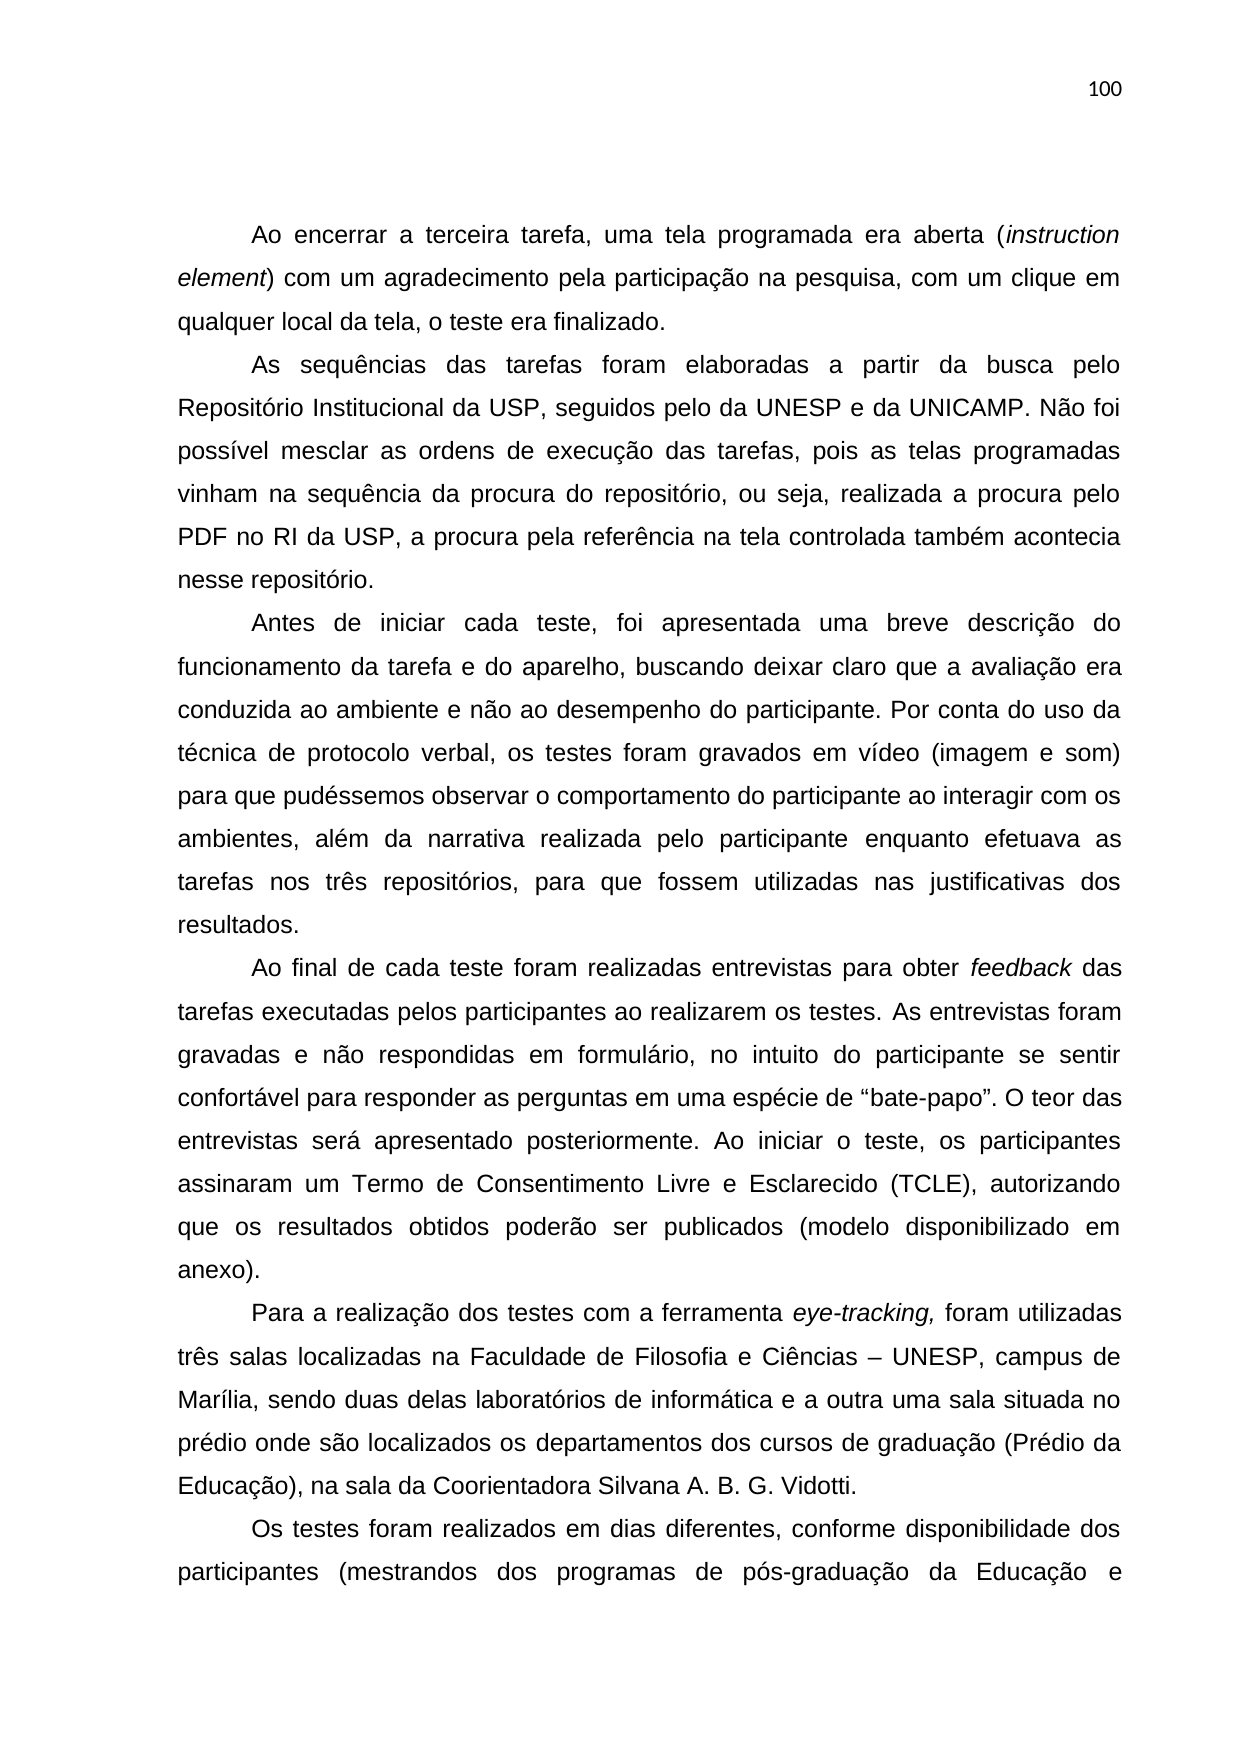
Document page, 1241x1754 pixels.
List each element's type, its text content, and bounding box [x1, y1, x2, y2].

text Ao encerrar a terceira tarefa, uma tela programada era aberta (instruction element) com um agradecimento pela participação na pesquisa, com um clique em qualquer local da tela, o teste era finalizado. [177, 220, 1122, 335]
text As sequências das tarefas foram elaboradas a partir da busca pelo Repositório Institucional da USP, seguidos pelo da UNESP e da UNICAMP. Não foi possível mesclar as ordens de execução das tarefas, pois as telas programadas vinham na sequência da procura do repositório, ou seja, realizada a procura pelo PDF no RI da USP, a procura pela referência na tela controlada também acontecia nesse repositório. [177, 350, 1122, 594]
text Para a realização dos testes com a ferramenta eye-tracking, foram utilizadas três salas localizadas na Faculdade de Filosofia e Ciências – UNESP, campus de Marília, sendo duas delas laboratórios de informática e a outra uma sala situada no prédio onde são localizados os departamentos dos cursos de graduação (Prédio da Educação), na sala da Coorientadora Silvana A. B. G. Vidotti. [177, 1298, 1122, 1500]
text Antes de iniciar cada teste, foi apresentada uma breve descrição do funcionamento da tarefa e do aparelho, buscando deixar claro que a avaliação era conduzida ao ambiente e não ao desempenho do participante. Por conta do uso da técnica de protocolo verbal, os testes foram gravados em vídeo (imagem e som) para que pudéssemos observar o comportamento do participante ao interagir com os ambientes, além da narrativa realizada pelo participante enquanto efetuava as tarefas nos três repositórios, para que fossem utilizadas nas justificativas dos resultados. [177, 608, 1122, 939]
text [177, 1514, 1122, 1586]
text Ao final de cada teste foram realizadas entrevistas para obter feedback das tarefas executadas pelos participantes ao realizarem os testes. As entrevistas foram gravadas e não respondidas em formulário, no intuito do participante se sentir confortável para responder as perguntas em uma espécie de “bate-papo”. O teor das entrevistas será apresentado posteriormente. Ao iniciar o teste, os participantes assinaram um Termo de Consentimento Livre e Esclarecido (TCLE), autorizando que os resultados obtidos poderão ser publicados (modelo disponibilizado em anexo). [177, 953, 1122, 1284]
